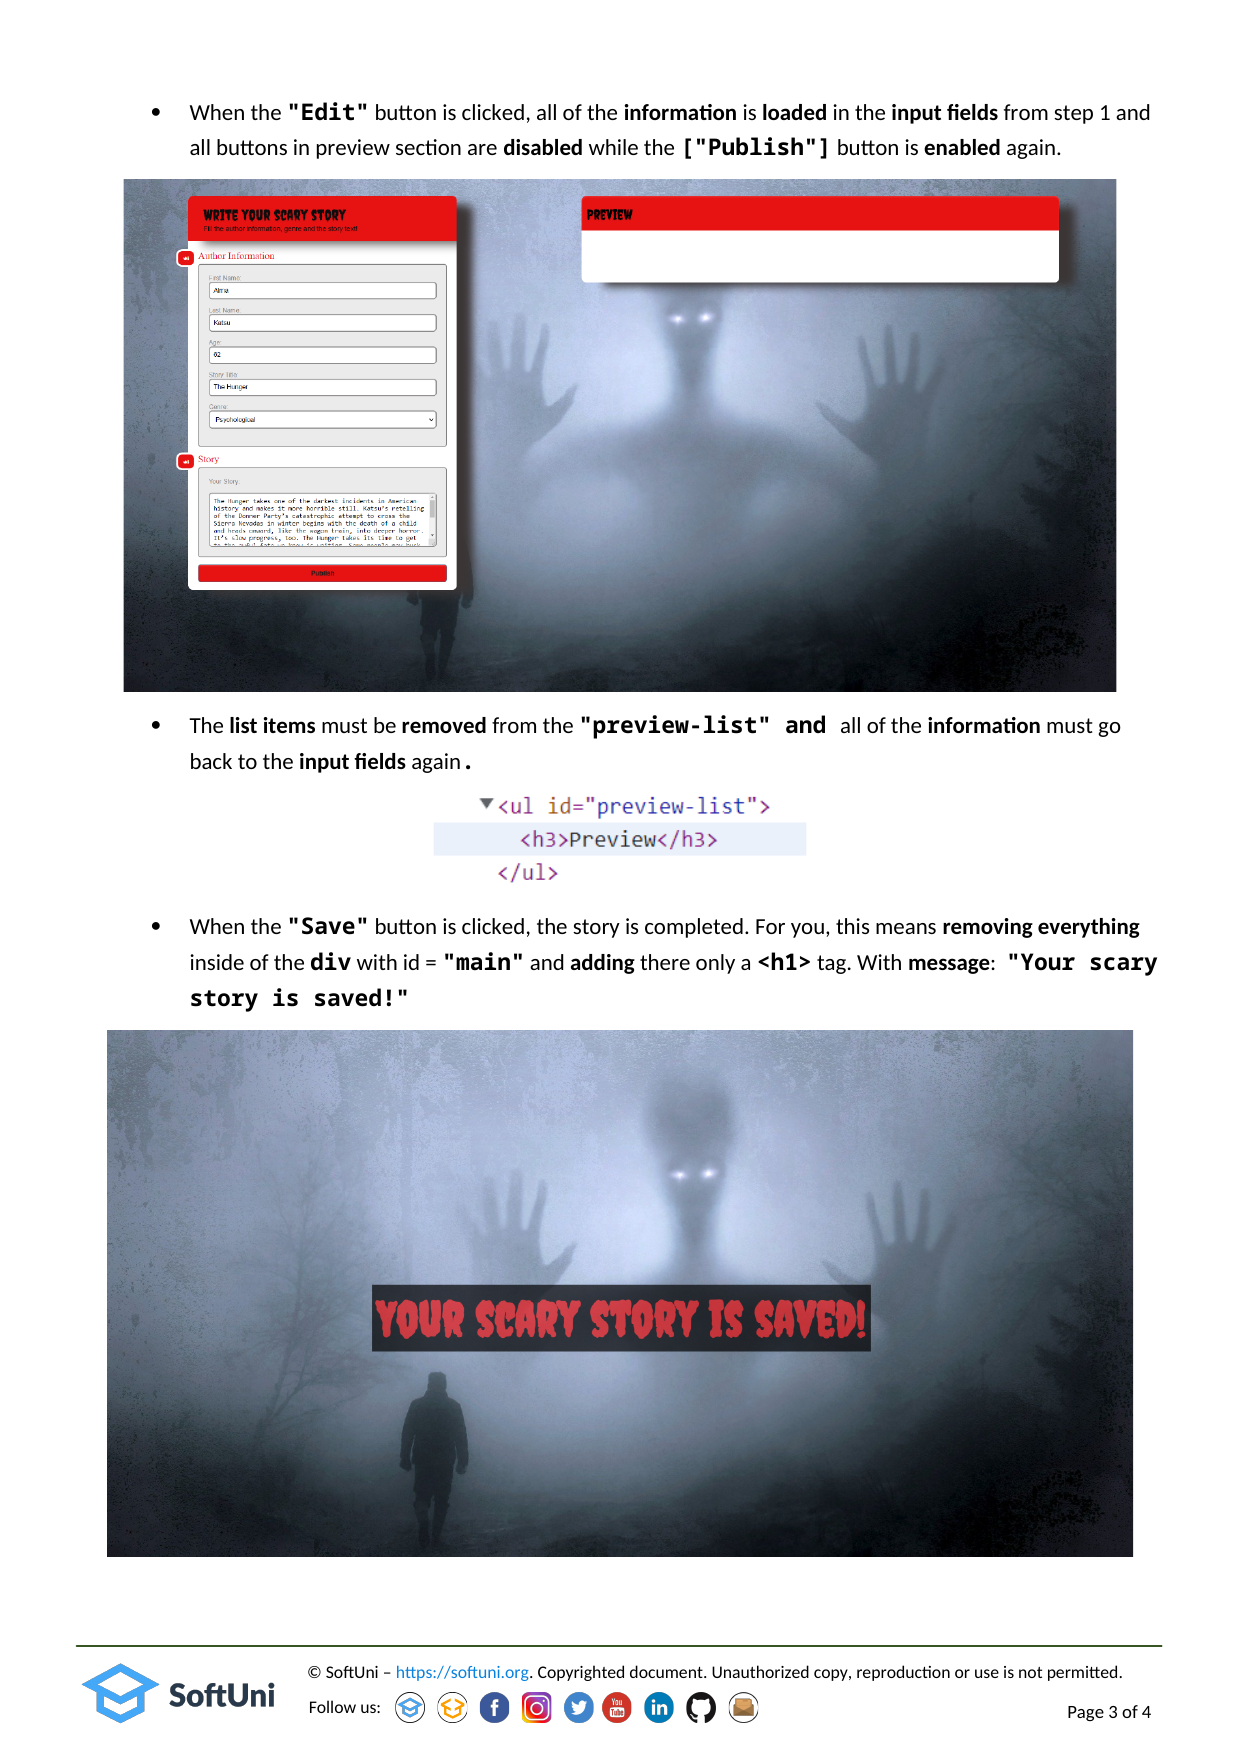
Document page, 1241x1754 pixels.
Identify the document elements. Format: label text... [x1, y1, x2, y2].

picture [107, 1030, 1134, 1557]
list When the "Edit" button is clicked, all of the information is loaded in the input fields from step 1 and all buttons in preview section are disabled while the ["Publish"] button is enabled again. [152, 95, 1163, 163]
picture [564, 1692, 594, 1723]
picture [665, 1714, 674, 1723]
picture [75, 1658, 281, 1729]
list The list items must be removed from the "preview-list" and all of the information must go back to the input fields again. [152, 709, 1163, 776]
picture [479, 1692, 510, 1723]
picture [602, 1692, 632, 1723]
picture [665, 1692, 674, 1701]
picture [522, 1692, 552, 1723]
picture [395, 1692, 425, 1723]
picture [728, 1692, 759, 1723]
list When the "Save" button is clicked, the story is completed. For you, this means removing everything inside of the div with id = "main" and adding there only a <h1> tag. With message: "Your scary story is saved!" [152, 910, 1163, 1013]
picture [437, 1692, 468, 1723]
picture [658, 1705, 667, 1714]
picture [433, 793, 807, 894]
picture [123, 179, 1117, 692]
picture [644, 1714, 653, 1723]
picture [644, 1692, 653, 1701]
picture [686, 1692, 716, 1723]
